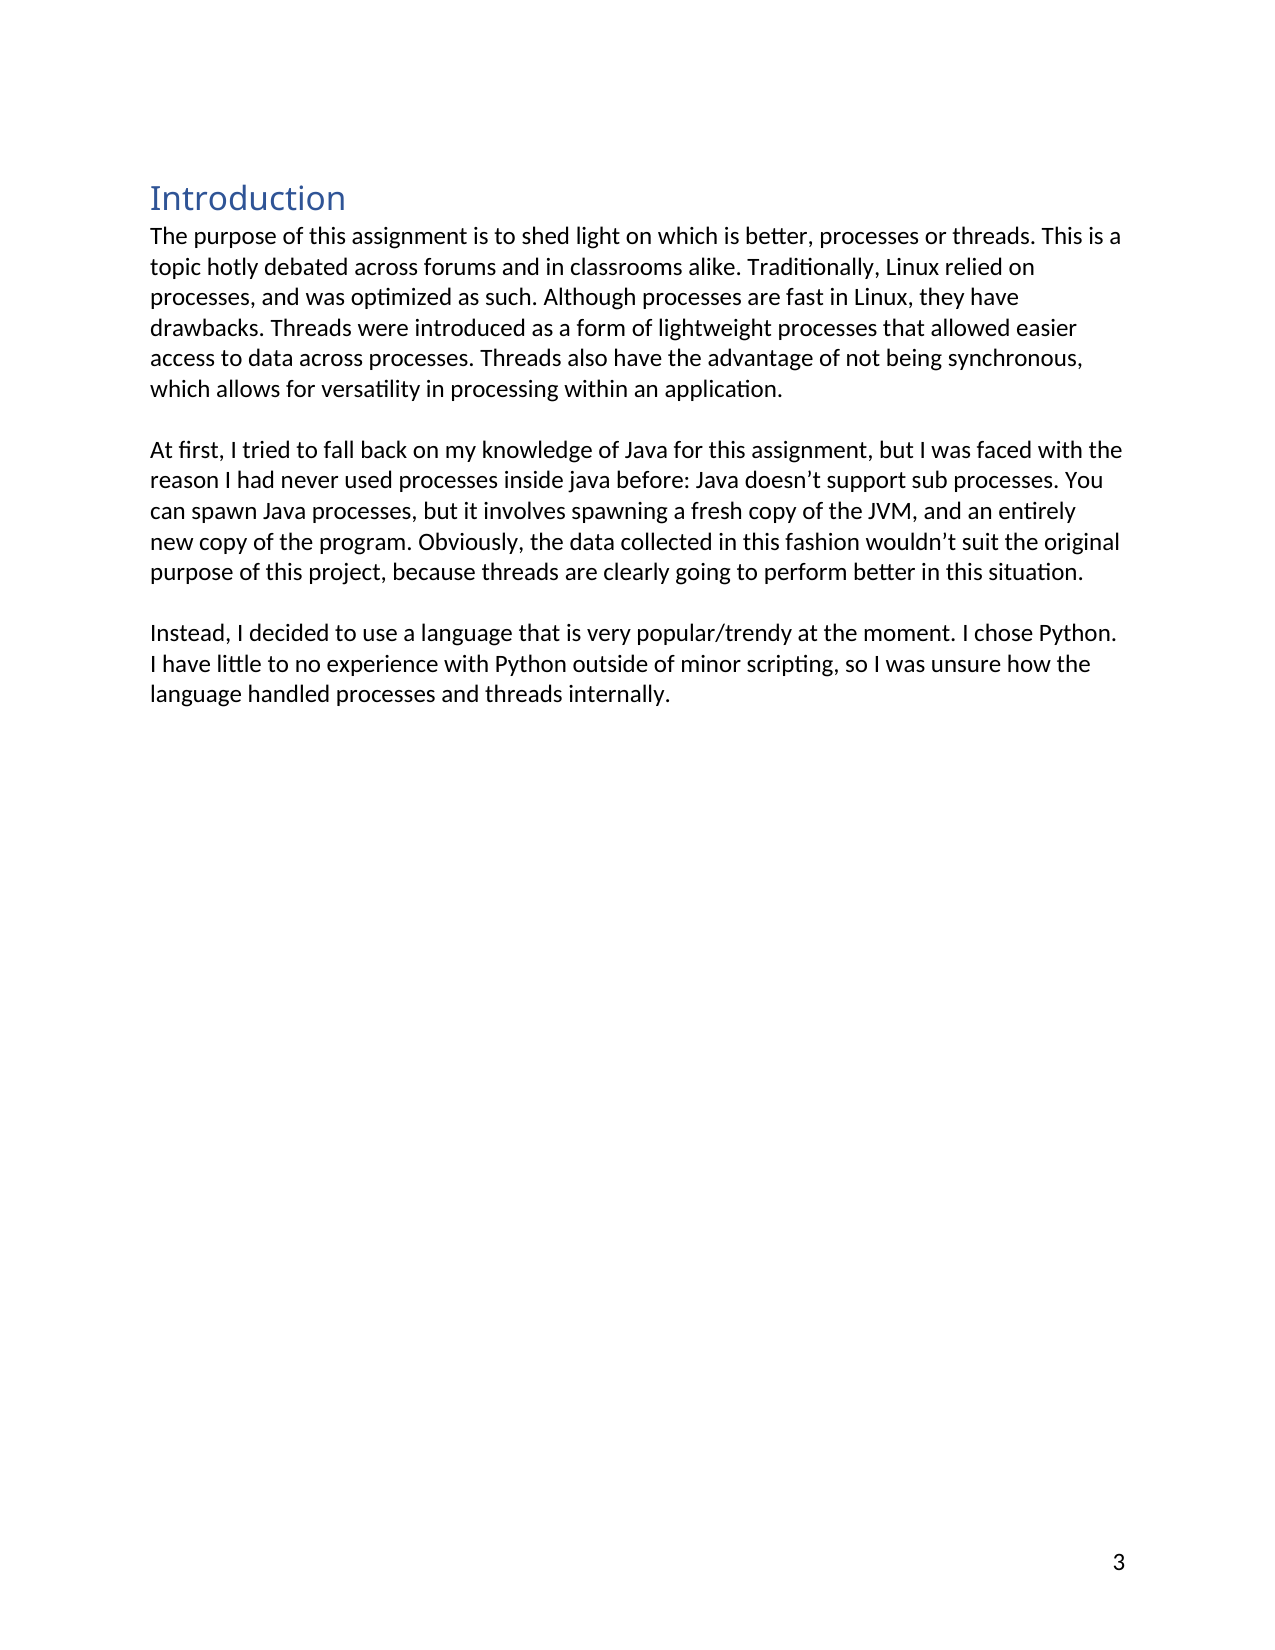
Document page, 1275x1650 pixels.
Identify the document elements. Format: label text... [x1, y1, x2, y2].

text The purpose of this assignment is to shed light on which is better, processes or threads. This is a topic hotly debated across forums and in classrooms alike. Traditionally, Linux relied on processes, and was optimized as such. Although processes are fast in Linux, they have drawbacks. Threads were introduced as a form of lightweight processes that allowed easier access to data across processes. Threads also have the advantage of not being synchronous, which allows for versatility in processing within an application. [150, 220, 1125, 403]
text At first, I tried to fall back on my knowledge of Java for this assignment, but I was faced with the reason I had never used processes inside java before: Java doesn’t support sub processes. You can spawn Java processes, but it involves spawning a fresh copy of the JVM, and an entirely new copy of the program. Obviously, the data collected in this fashion wouldn’t suit the original purpose of this project, because threads are clearly going to perform better in this situation. [150, 434, 1125, 587]
text Instead, I decided to use a language that is very popular/trendy at the moment. I chose Python. I have little to no experience with Python outside of minor scripting, so I was unsure how the language handled processes and threads internally. [150, 617, 1125, 709]
subtitle Introduction [150, 175, 1125, 220]
